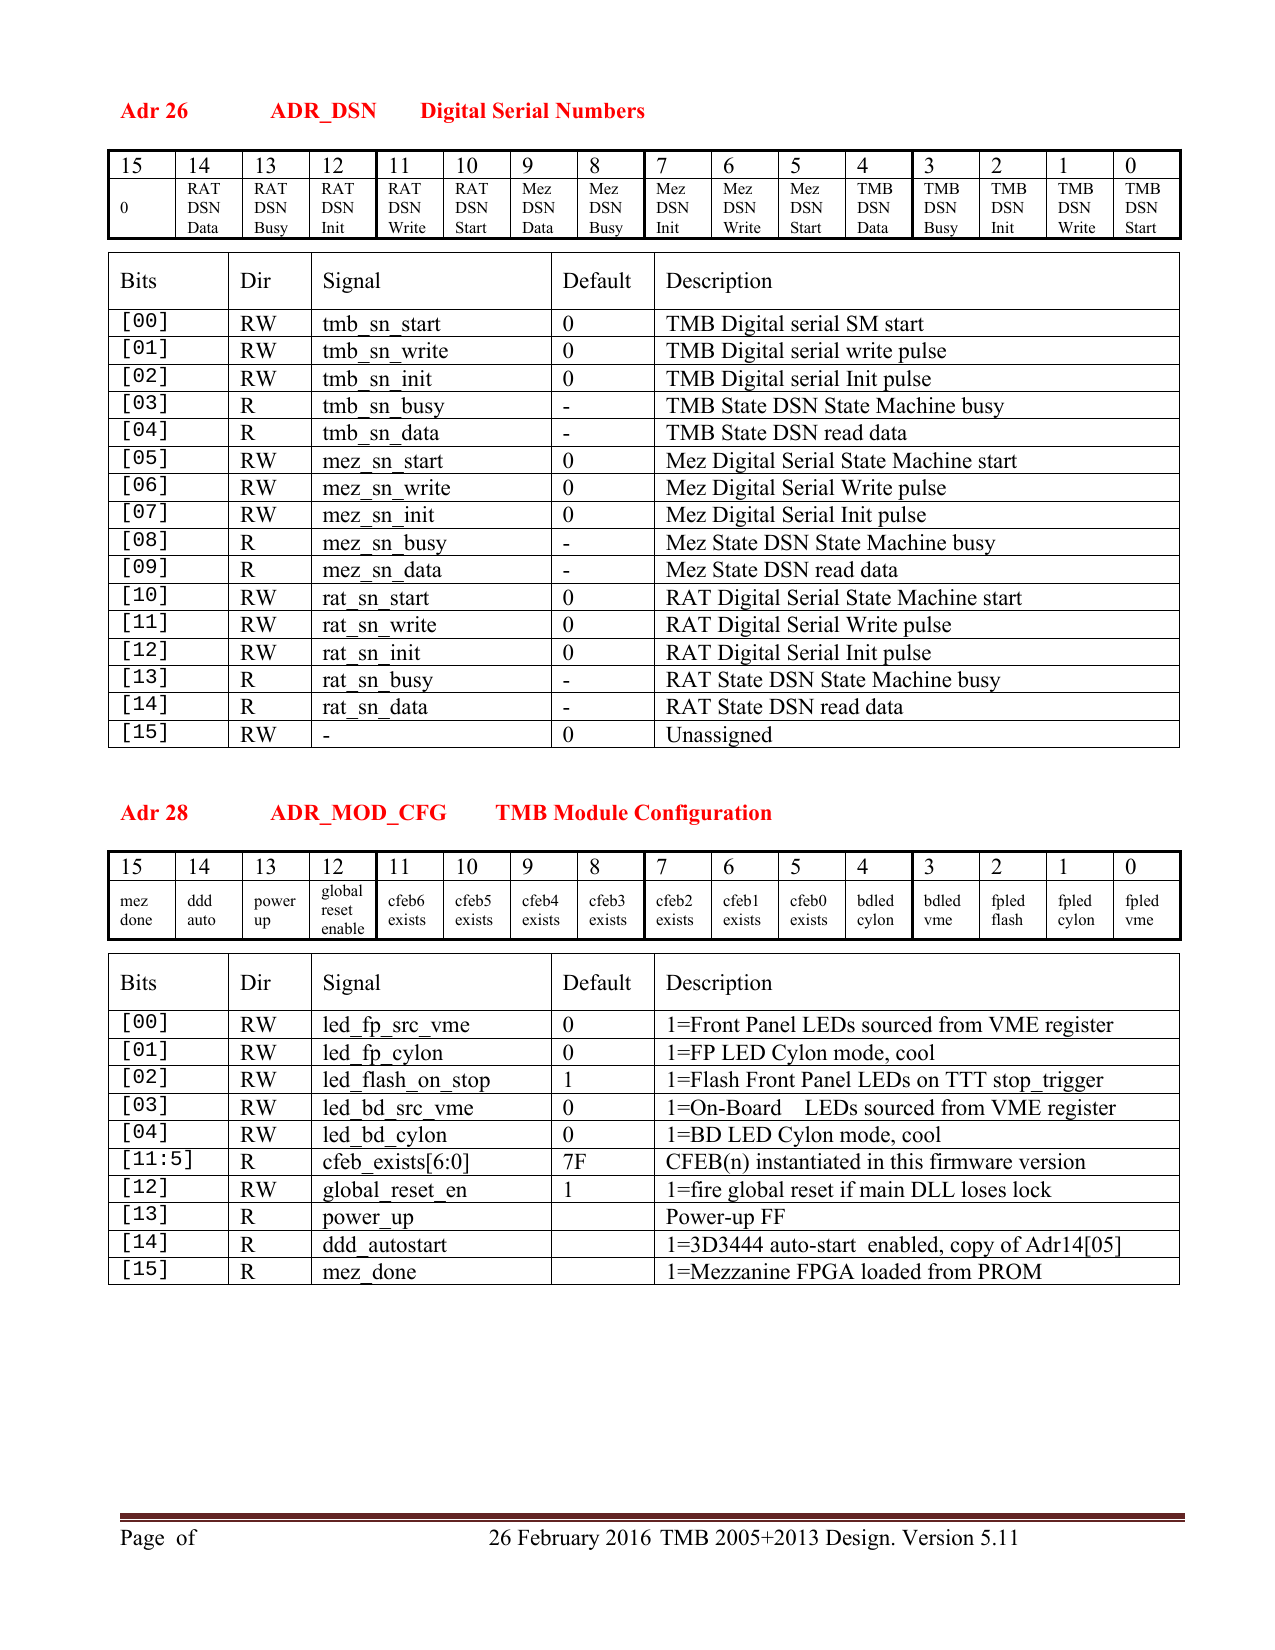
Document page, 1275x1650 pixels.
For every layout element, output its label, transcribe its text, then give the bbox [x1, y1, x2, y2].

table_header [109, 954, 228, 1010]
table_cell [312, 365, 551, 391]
subtitle Adr 26 ADR_DSN Digital Serial Numbers [120, 97, 1185, 124]
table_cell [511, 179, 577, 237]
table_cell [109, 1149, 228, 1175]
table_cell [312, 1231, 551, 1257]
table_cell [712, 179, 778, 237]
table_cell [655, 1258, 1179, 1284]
subtitle Adr 28 ADR_MOD_CFG TMB Module Configuration [120, 799, 1185, 826]
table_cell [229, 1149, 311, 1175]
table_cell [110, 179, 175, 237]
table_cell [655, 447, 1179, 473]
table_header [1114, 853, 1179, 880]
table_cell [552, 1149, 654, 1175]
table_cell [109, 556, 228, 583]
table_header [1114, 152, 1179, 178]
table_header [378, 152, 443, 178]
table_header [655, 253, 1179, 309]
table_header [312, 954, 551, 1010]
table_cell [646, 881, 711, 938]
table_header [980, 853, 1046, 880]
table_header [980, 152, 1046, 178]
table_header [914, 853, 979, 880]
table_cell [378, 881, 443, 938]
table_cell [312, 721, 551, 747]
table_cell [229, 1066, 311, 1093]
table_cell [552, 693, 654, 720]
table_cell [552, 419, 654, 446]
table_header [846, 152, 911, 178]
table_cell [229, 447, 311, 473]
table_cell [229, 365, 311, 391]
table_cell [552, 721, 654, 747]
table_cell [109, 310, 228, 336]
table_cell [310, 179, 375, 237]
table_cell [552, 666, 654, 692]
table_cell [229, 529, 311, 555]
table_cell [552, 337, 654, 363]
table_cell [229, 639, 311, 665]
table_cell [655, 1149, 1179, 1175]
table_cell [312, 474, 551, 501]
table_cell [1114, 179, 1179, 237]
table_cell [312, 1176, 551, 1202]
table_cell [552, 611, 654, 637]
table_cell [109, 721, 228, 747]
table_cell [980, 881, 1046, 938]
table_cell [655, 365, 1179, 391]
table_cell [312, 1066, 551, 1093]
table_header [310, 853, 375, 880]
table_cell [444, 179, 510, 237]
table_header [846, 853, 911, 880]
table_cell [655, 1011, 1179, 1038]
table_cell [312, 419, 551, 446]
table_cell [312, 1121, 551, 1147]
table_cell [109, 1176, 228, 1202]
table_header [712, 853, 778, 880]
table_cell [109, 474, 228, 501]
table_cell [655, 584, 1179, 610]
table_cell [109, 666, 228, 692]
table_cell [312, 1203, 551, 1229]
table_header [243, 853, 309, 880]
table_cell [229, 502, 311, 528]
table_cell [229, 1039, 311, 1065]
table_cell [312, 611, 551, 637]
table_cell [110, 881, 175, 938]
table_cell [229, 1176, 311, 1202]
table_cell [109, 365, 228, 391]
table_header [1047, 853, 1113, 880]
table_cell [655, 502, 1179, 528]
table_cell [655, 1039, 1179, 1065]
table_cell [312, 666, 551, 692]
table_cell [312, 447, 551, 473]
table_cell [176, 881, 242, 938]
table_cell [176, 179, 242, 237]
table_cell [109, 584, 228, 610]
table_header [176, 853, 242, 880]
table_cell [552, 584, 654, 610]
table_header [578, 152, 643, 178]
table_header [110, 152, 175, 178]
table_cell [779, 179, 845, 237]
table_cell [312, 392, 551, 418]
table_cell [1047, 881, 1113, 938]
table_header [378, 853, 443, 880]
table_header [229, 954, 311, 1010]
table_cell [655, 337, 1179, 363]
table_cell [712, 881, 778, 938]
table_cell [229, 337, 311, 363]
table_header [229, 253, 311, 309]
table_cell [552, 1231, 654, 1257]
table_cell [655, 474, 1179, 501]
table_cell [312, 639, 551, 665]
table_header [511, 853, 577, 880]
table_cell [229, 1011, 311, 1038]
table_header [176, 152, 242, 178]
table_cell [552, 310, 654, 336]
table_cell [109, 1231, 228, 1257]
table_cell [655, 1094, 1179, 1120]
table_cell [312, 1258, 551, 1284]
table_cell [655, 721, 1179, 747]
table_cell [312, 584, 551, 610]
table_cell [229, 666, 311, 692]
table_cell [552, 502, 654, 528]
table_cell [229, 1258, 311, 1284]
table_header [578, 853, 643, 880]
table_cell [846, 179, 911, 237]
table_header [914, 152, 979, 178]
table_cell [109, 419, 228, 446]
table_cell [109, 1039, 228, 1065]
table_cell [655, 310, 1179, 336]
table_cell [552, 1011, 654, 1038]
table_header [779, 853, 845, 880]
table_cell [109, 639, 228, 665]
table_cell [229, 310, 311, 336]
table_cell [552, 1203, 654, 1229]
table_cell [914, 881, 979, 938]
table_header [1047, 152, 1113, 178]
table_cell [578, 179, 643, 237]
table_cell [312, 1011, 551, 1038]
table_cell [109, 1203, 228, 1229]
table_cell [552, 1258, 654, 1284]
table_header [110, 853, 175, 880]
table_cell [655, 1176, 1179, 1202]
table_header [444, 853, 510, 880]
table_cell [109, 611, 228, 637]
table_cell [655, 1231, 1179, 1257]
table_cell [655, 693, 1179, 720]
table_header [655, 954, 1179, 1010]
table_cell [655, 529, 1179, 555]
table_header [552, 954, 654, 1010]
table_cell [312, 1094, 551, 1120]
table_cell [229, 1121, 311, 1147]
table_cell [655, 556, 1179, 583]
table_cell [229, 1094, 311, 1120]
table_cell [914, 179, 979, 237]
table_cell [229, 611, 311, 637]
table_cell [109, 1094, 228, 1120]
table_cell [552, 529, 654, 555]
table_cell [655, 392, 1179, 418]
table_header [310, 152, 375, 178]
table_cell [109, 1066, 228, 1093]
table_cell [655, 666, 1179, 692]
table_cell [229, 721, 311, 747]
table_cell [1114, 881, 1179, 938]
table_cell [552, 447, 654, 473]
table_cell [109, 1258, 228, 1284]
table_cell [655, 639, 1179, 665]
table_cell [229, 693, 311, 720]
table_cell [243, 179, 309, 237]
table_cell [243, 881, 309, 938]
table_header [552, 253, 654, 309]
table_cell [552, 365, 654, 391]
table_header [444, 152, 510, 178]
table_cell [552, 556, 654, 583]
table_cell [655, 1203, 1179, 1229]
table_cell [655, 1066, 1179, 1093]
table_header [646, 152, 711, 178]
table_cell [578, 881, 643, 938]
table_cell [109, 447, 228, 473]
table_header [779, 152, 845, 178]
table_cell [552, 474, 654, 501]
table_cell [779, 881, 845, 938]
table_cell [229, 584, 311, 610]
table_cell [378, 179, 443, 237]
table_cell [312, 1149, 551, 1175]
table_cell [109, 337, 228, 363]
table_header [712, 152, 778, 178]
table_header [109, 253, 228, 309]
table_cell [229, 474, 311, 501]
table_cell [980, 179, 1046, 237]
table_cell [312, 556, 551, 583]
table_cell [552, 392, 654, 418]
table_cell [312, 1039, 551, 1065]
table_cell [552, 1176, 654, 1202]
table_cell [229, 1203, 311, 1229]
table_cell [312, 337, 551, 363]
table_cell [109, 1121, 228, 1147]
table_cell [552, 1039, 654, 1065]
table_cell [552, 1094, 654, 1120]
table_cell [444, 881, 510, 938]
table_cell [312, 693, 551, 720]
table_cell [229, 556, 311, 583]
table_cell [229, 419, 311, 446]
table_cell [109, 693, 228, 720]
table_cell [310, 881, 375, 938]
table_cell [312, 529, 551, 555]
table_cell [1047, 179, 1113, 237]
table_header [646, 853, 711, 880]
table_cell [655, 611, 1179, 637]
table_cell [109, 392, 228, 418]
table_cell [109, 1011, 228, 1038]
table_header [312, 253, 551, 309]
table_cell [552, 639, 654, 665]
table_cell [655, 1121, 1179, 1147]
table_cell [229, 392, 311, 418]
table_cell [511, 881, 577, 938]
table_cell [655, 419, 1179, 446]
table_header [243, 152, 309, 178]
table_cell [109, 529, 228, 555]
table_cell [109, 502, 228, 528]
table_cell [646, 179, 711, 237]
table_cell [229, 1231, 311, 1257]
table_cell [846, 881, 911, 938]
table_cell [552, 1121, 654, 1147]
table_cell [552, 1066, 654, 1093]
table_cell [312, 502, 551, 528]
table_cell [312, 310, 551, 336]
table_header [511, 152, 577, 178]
